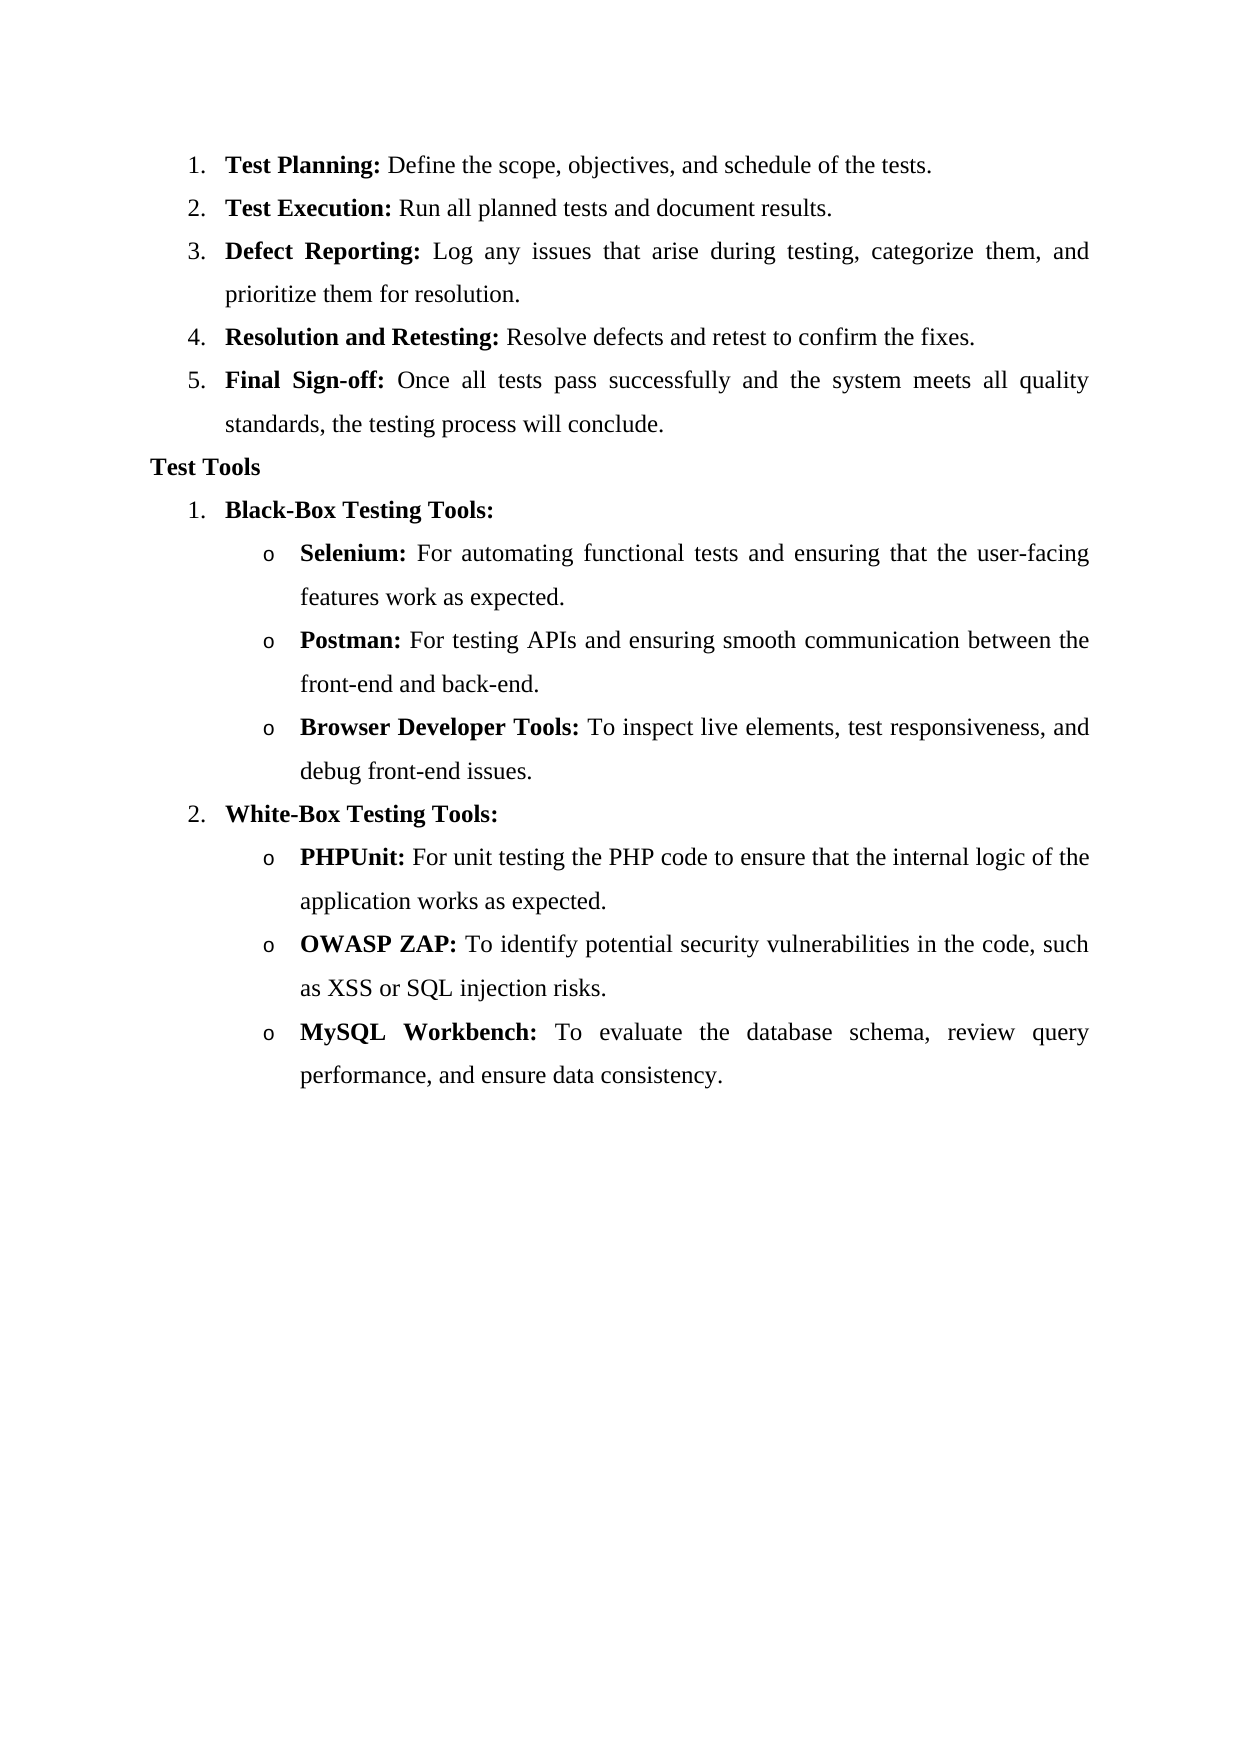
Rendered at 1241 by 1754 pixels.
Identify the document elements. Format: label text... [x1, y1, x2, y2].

text Test Tools [150, 452, 1090, 481]
list Black-Box Testing Tools: [187, 495, 1090, 524]
list OWASP ZAP: To identify potential security vulnerabilities in the code, such as XSS or SQL injection risks. [262, 929, 1090, 1002]
list Defect Reporting: Log any issues that arise during testing, categorize them, and prioritize them for resolution. [187, 236, 1090, 308]
list Browser Developer Tools: To inspect live elements, test responsiveness, and debug front-end issues. [262, 712, 1090, 785]
list Postman: For testing APIs and ensuring smooth communication between the front-end and back-end. [262, 625, 1090, 698]
list Resolution and Retesting: Resolve defects and retest to confirm the fixes. [187, 322, 1090, 351]
list Selenium: For automating functional tests and ensuring that the user-facing features work as expected. [262, 538, 1090, 611]
list MySQL Workbench: To evaluate the database schema, review query performance, and ensure data consistency. [262, 1017, 1090, 1089]
list Test Execution: Run all planned tests and document results. [187, 193, 1090, 222]
list White-Box Testing Tools: [187, 799, 1090, 828]
list Final Sign-off: Once all tests pass successfully and the system meets all quality standards, the testing process will conclude. [187, 366, 1090, 437]
list PHPUnit: For unit testing the PHP code to ensure that the internal logic of the application works as expected. [262, 842, 1090, 915]
list Test Planning: Define the scope, objectives, and schedule of the tests. [187, 150, 1090, 179]
